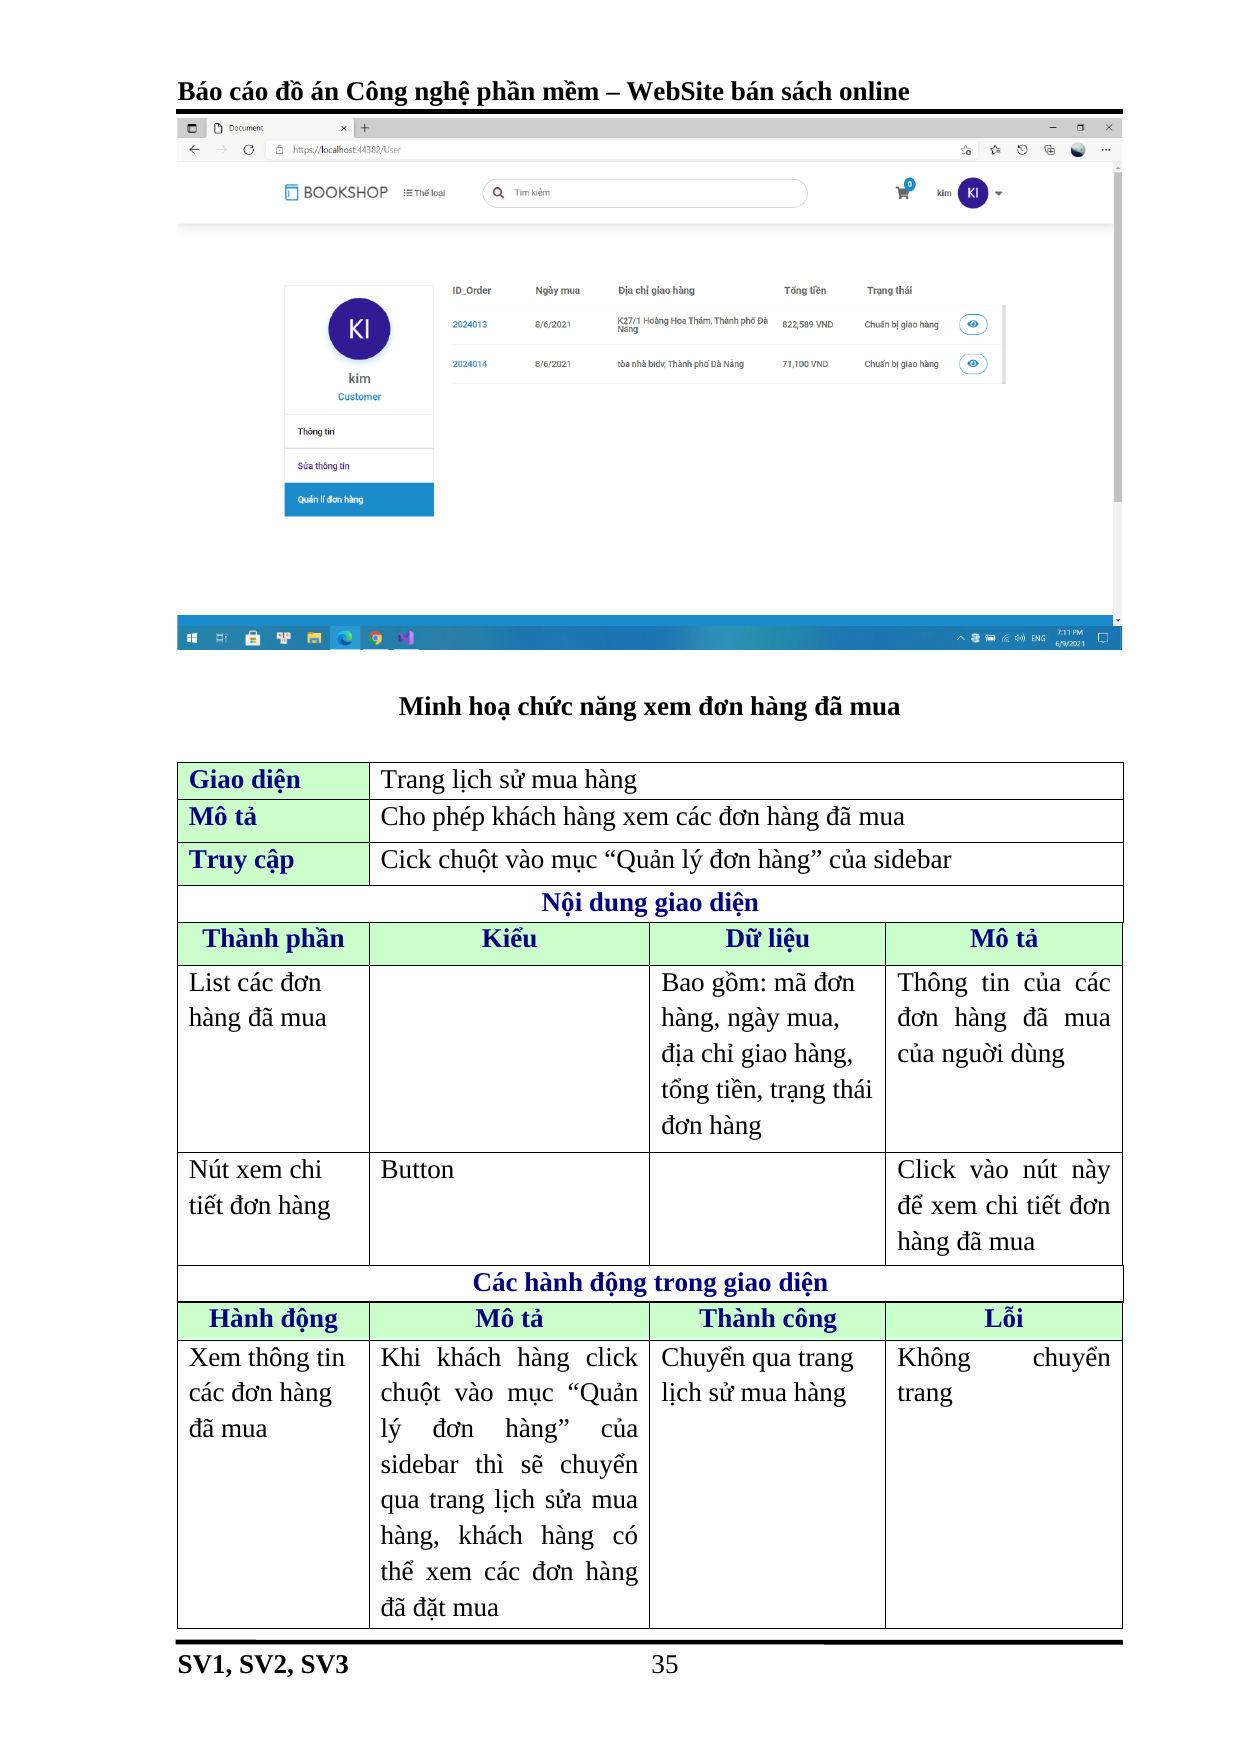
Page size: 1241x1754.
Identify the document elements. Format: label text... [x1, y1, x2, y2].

table_cell Cho phép khách hàng xem các đơn hàng đã mua [370, 800, 1123, 842]
table_cell Click vào nút này để xem chi tiết đơn hàng đã mua [886, 1153, 1122, 1264]
table_cell Xem thông tin các đơn hàng đã mua [178, 1341, 369, 1628]
table_cell Thành công [650, 1303, 885, 1339]
table_cell Hành động [178, 1303, 369, 1339]
table_cell Bao gồm: mã đơn hàng, ngày mua, địa chỉ giao hàng, tổng tiền, trạng thái đơn hàng [650, 966, 885, 1152]
table_cell Kiểu [370, 923, 649, 965]
table_cell Nút xem chi tiết đơn hàng [178, 1153, 369, 1264]
table_cell Không chuyển trang [886, 1341, 1122, 1628]
table_cell Lỗi [886, 1303, 1122, 1339]
table_cell Khi khách hàng click chuột vào mục “Quản lý đơn hàng” của sidebar thì sẽ chuyển qua trang lịch sửa mua hàng, khách hàng có thể xem các đơn hàng đã đặt mua [370, 1341, 649, 1628]
table_cell Mô tả [178, 800, 369, 842]
table_cell Cick chuột vào mục “Quản lý đơn hàng” của sidebar [370, 843, 1123, 885]
table_header Trang lịch sử mua hàng [370, 763, 1123, 799]
table_cell List các đơn hàng đã mua [178, 966, 369, 1152]
picture [177, 118, 1123, 650]
table_header Giao diện [178, 763, 369, 799]
text Minh hoạ chức năng xem đơn hàng đã mua [177, 690, 1122, 721]
table_cell Truy cập [178, 843, 369, 885]
table_cell Nội dung giao diện [178, 886, 1123, 922]
table_cell Các hành động trong giao diện [178, 1266, 1123, 1301]
table_cell Thành phần [178, 923, 369, 965]
table_cell Chuyển qua trang lịch sử mua hàng [650, 1341, 885, 1628]
table_cell Thông tin của các đơn hàng đã mua của nguời dùng [886, 966, 1122, 1152]
table_cell Button [370, 1153, 649, 1264]
table_cell Dữ liệu [650, 923, 885, 965]
table_cell Mô tả [886, 923, 1122, 965]
table_cell [650, 1153, 885, 1264]
table_cell [370, 966, 649, 1152]
table_cell Mô tả [370, 1303, 649, 1339]
